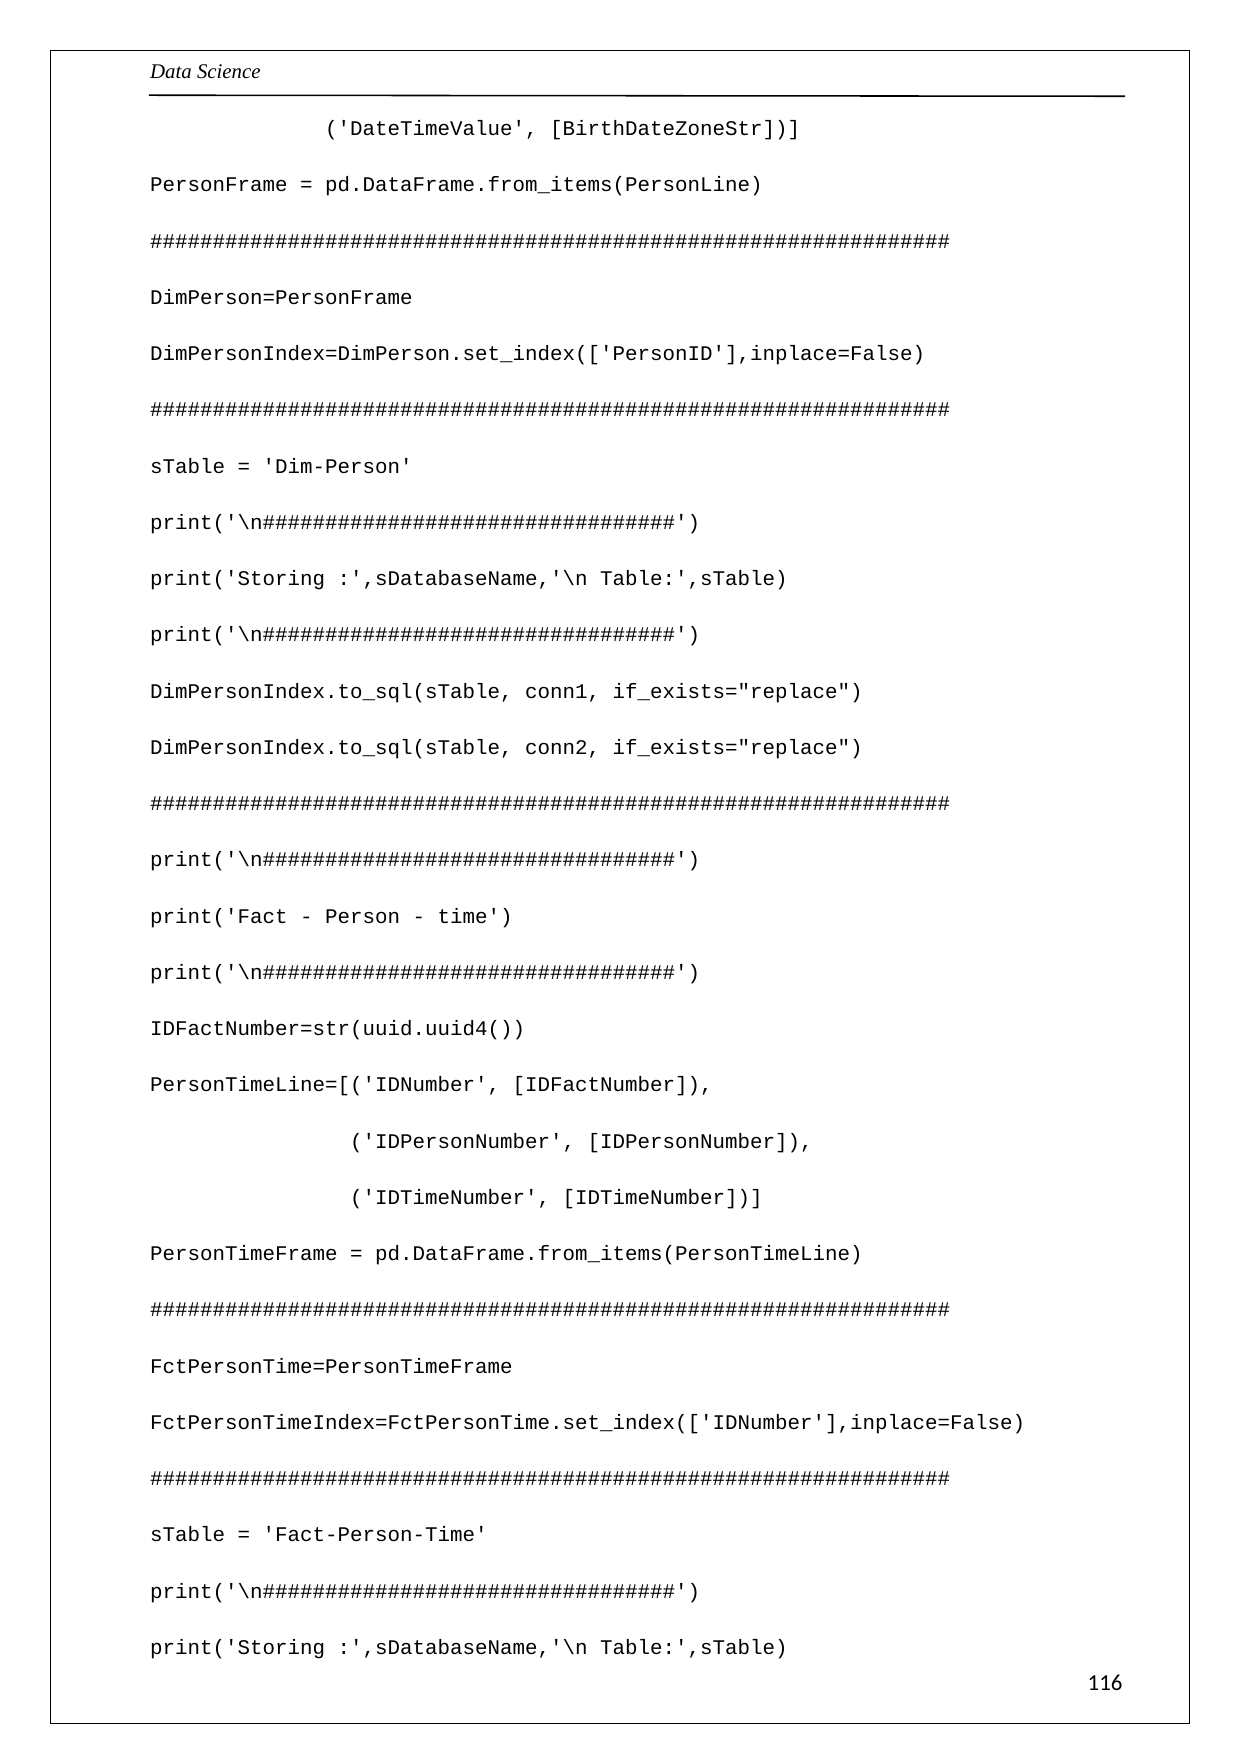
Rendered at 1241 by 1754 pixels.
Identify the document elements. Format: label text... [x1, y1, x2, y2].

text print('Storing :',sDatabaseName,'\n Table:',sTable) [150, 568, 1122, 592]
text DimPersonIndex=DimPerson.set_index(['PersonID'],inplace=False) [150, 343, 1122, 367]
text ################################################################ [150, 1468, 1122, 1492]
text ('IDTimeNumber', [IDTimeNumber])] [150, 1187, 1122, 1211]
text DimPersonIndex.to_sql(sTable, conn1, if_exists="replace") [150, 681, 1122, 704]
text print('\n#################################') [150, 624, 1122, 648]
text ('IDPersonNumber', [IDPersonNumber]), [150, 1131, 1122, 1154]
text PersonTimeFrame = pd.DataFrame.from_items(PersonTimeLine) [150, 1243, 1122, 1267]
text print('\n#################################') [150, 849, 1122, 873]
text PersonFrame = pd.DataFrame.from_items(PersonLine) [150, 174, 1122, 198]
text sTable = 'Fact-Person-Time' [150, 1524, 1122, 1548]
text DimPersonIndex.to_sql(sTable, conn2, if_exists="replace") [150, 737, 1122, 761]
text FctPersonTime=PersonTimeFrame [150, 1356, 1122, 1379]
text ################################################################ [150, 793, 1122, 817]
text sTable = 'Dim-Person' [150, 456, 1122, 479]
text FctPersonTimeIndex=FctPersonTime.set_index(['IDNumber'],inplace=False) [150, 1412, 1122, 1436]
text ('DateTimeValue', [BirthDateZoneStr])] [150, 118, 1122, 142]
text IDFactNumber=str(uuid.uuid4()) [150, 1018, 1122, 1042]
text ################################################################ [150, 231, 1122, 254]
text ################################################################ [150, 399, 1122, 423]
text DimPerson=PersonFrame [150, 287, 1122, 311]
text print('Fact - Person - time') [150, 906, 1122, 929]
text PersonTimeLine=[('IDNumber', [IDFactNumber]), [150, 1074, 1122, 1098]
text print('Storing :',sDatabaseName,'\n Table:',sTable) [150, 1637, 1122, 1661]
text ################################################################ [150, 1299, 1122, 1323]
text print('\n#################################') [150, 512, 1122, 536]
text print('\n#################################') [150, 962, 1122, 986]
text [150, 1581, 1122, 1604]
